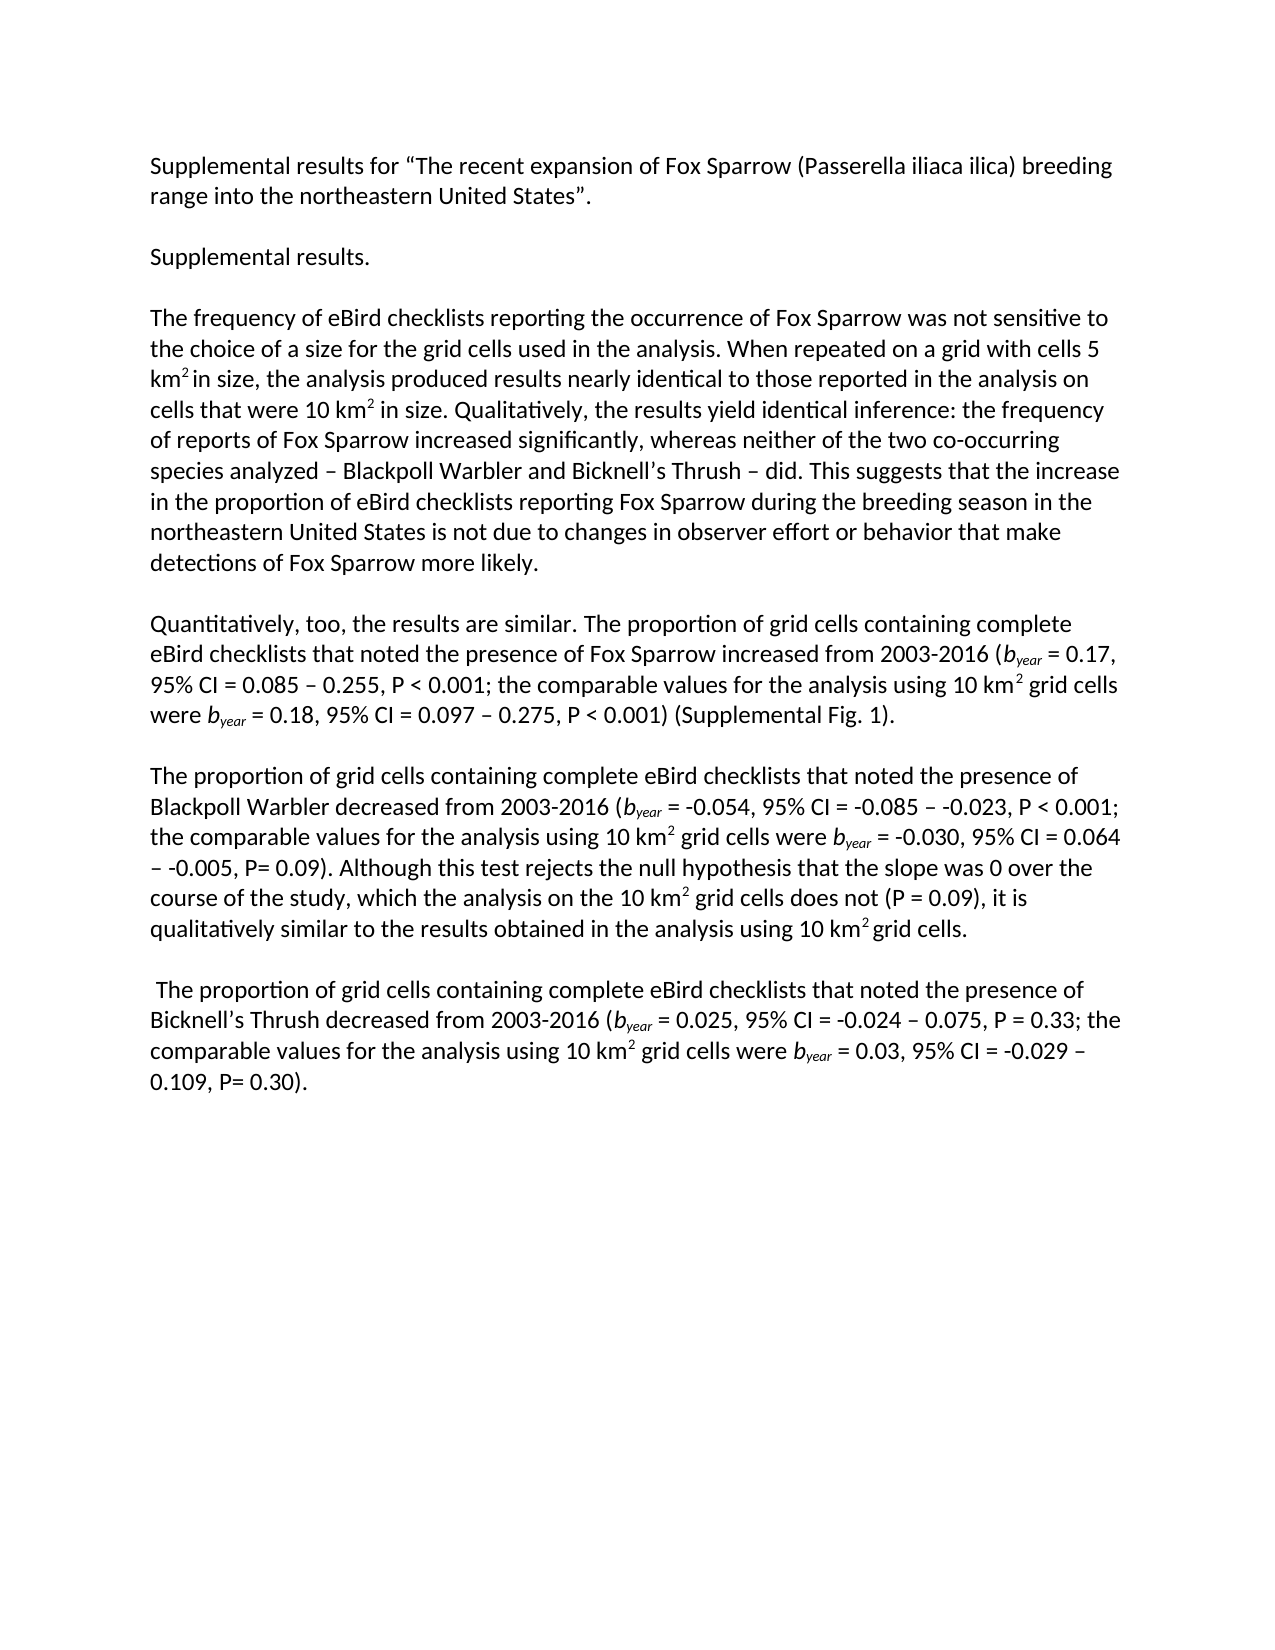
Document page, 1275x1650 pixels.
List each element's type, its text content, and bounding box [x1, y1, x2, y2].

text Supplemental results for “The recent expansion of Fox Sparrow (Passerella iliaca ilica) breeding range into the northeastern United States”. [150, 150, 1125, 211]
text The frequency of eBird checklists reporting the occurrence of Fox Sparrow was not sensitive to the choice of a size for the grid cells used in the analysis. When repeated on a grid with cells 5 km2 in size, the analysis produced results nearly identical to those reported in the analysis on cells that were 10 km2 in size. Qualitatively, the results yield identical inference: the frequency of reports of Fox Sparrow increased significantly, whereas neither of the two co-occurring species analyzed – Blackpoll Warbler and Bicknell’s Thrush – did. This suggests that the increase in the proportion of eBird checklists reporting Fox Sparrow during the breeding season in the northeastern United States is not due to changes in observer effort or behavior that make detections of Fox Sparrow more likely. [150, 303, 1125, 577]
text Supplemental results. [150, 242, 1125, 272]
text The proportion of grid cells containing complete eBird checklists that noted the presence of Bicknell’s Thrush decreased from 2003-2016 (byear = 0.025, 95% CI = -0.024 – 0.075, P = 0.33; the comparable values for the analysis using 10 km2 grid cells were byear = 0.03, 95% CI = -0.029 – 0.109, P= 0.30). [150, 974, 1125, 1096]
text The proportion of grid cells containing complete eBird checklists that noted the presence of Blackpoll Warbler decreased from 2003-2016 (byear = -0.054, 95% CI = -0.085 – -0.023, P < 0.001; the comparable values for the analysis using 10 km2 grid cells were byear = -0.030, 95% CI = 0.064 – -0.005, P= 0.09). Although this test rejects the null hypothesis that the slope was 0 over the course of the study, which the analysis on the 10 km2 grid cells does not (P = 0.09), it is qualitatively similar to the results obtained in the analysis using 10 km2 grid cells. [150, 760, 1125, 943]
text Quantitatively, too, the results are similar. The proportion of grid cells containing complete eBird checklists that noted the presence of Fox Sparrow increased from 2003-2016 (byear = 0.17, 95% CI = 0.085 – 0.255, P < 0.001; the comparable values for the analysis using 10 km2 grid cells were byear = 0.18, 95% CI = 0.097 – 0.275, P < 0.001) (Supplemental Fig. 1). [150, 608, 1125, 730]
